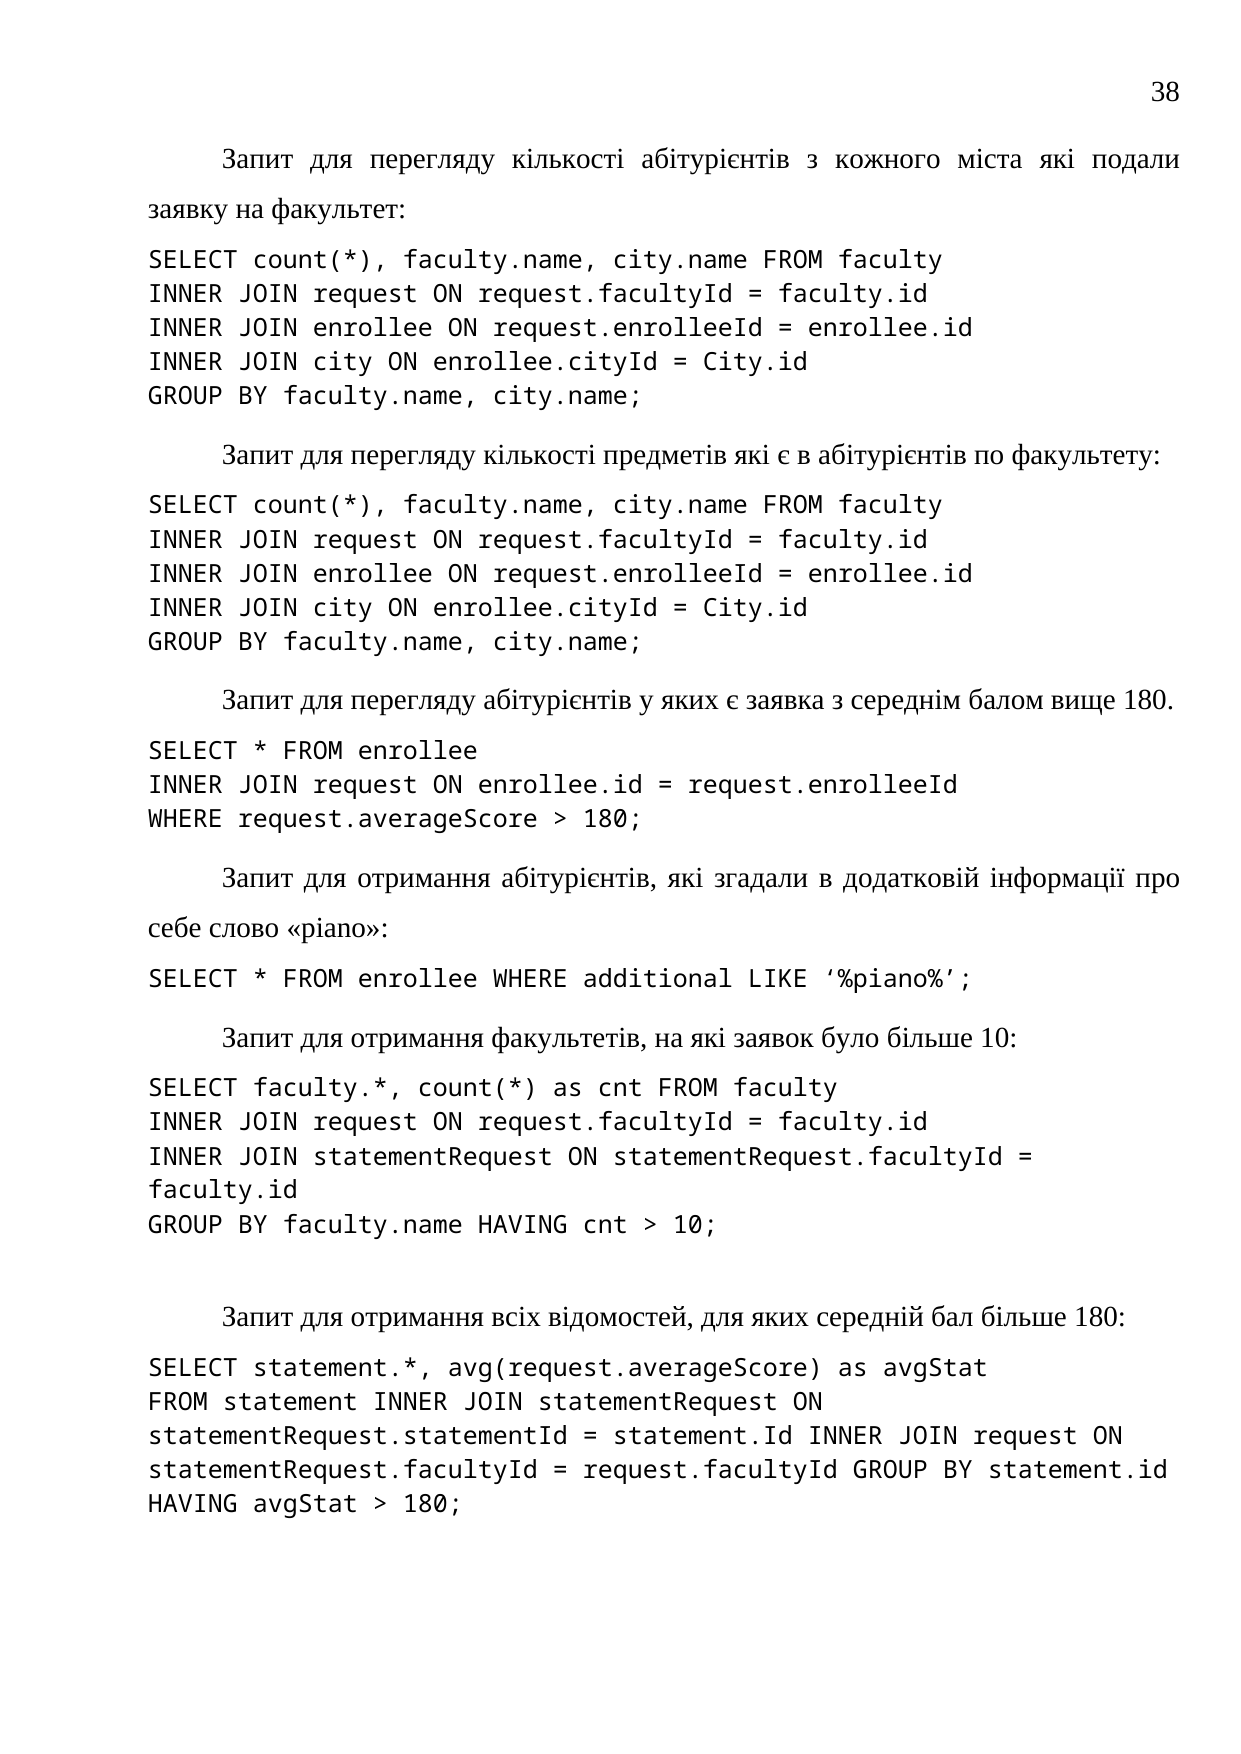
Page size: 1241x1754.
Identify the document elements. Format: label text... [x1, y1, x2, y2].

text INNER JOIN city ON enrollee.cityId = City.id [148, 344, 1181, 378]
text GROUP BY faculty.name, city.name; [148, 623, 1181, 657]
text INNER JOIN request ON request.facultyId = faculty.id [148, 1104, 1181, 1138]
text SELECT count(*), faculty.name, city.name FROM faculty [148, 242, 1181, 276]
text Запит для отримання факультетів, на які заявок було більше 10: [148, 1020, 1181, 1053]
text SELECT * FROM enrollee WHERE additional LIKE ‘%piano%’; [148, 961, 1181, 995]
text WHERE request.averageScore > 180; [148, 801, 1181, 835]
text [148, 276, 1181, 310]
text Запит для отримання всіх відомостей, для яких середній бал більше 180: [148, 1299, 1181, 1333]
text Запит для перегляду абітурієнтів у яких є заявка з середнім балом вище 180. [148, 682, 1181, 716]
text SELECT count(*), faculty.name, city.name FROM faculty [148, 487, 1181, 521]
text Запит для перегляду кількості абітурієнтів з кожного міста які подали заявку на факультет: [148, 141, 1181, 225]
text Запит для перегляду кількості предметів які є в абітурієнтів по факультету: [148, 437, 1181, 470]
text SELECT * FROM enrollee [148, 733, 1181, 767]
text INNER JOIN enrollee ON request.enrolleeId = enrollee.id [148, 310, 1181, 344]
text SELECT faculty.*, count(*) as cnt FROM faculty [148, 1070, 1181, 1104]
text GROUP BY faculty.name HAVING cnt > 10; [148, 1206, 1181, 1240]
text SELECT statement.*, avg(request.averageScore) as avgStat [148, 1350, 1181, 1384]
text GROUP BY faculty.name, city.name; [148, 378, 1181, 412]
text Запит для отримання абітурієнтів, які згадали в додатковій інформації про себе слово «piano»: [148, 860, 1181, 944]
text INNER JOIN request ON request.facultyId = faculty.id [148, 521, 1181, 555]
text INNER JOIN city ON enrollee.cityId = City.id [148, 589, 1181, 623]
text INNER JOIN enrollee ON request.enrolleeId = enrollee.id [148, 555, 1181, 589]
text INNER JOIN statementRequest ON statementRequest.facultyId = faculty.id [148, 1138, 1181, 1206]
text INNER JOIN request ON enrollee.id = request.enrolleeId [148, 767, 1181, 801]
text FROM statement INNER JOIN statementRequest ON statementRequest.statementId = statement.Id INNER JOIN request ON statementRequest.facultyId = request.facultyId GROUP BY statement.id HAVING avgStat > 180; [148, 1384, 1181, 1520]
